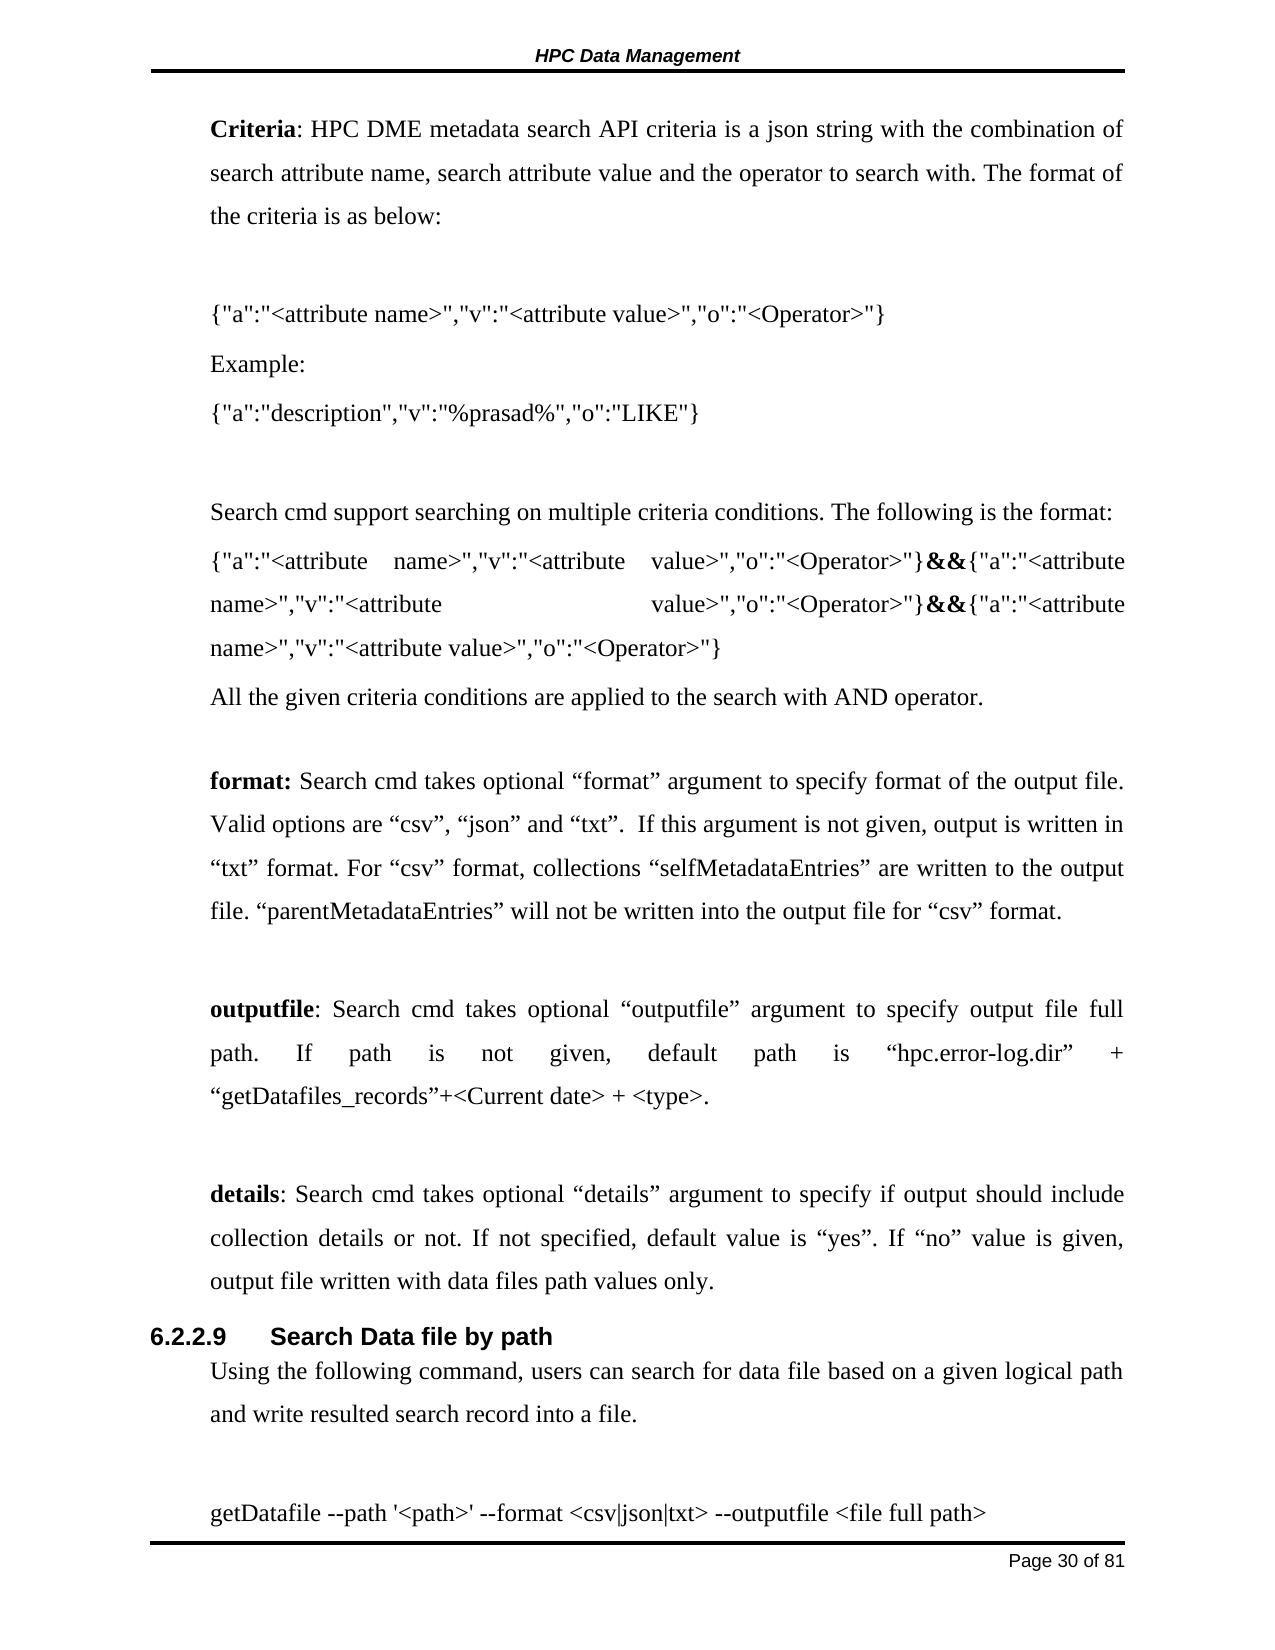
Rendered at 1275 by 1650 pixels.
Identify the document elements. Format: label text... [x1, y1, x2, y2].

text {"a":"description","v":"%prasad%","o":"LIKE"} [210, 398, 1125, 427]
text details: Search cmd takes optional “details” argument to specify if output should include collection details or not. If not specified, default value is “yes”. If “no” value is given, output file written with data files path values only. [210, 1179, 1125, 1294]
text format: Search cmd takes optional “format” argument to specify format of the output file. Valid options are “csv”, “json” and “txt”. If this argument is not given, output is written in “txt” format. For “csv” format, collections “selfMetadataEntries” are written to the output file. “parentMetadataEntries” will not be written into the output file for “csv” format. [210, 766, 1125, 924]
text getDatafile --path '<path>' --format <csv|json|txt> --outputfile <file full path> [210, 1498, 1125, 1527]
text Using the following command, users can search for data file based on a given logical path and write resulted search record into a file. [210, 1356, 1125, 1428]
subtitle Search Data file by path [150, 1321, 1125, 1350]
text Search cmd support searching on multiple criteria conditions. The following is the format: [210, 497, 1125, 526]
text outputfile: Search cmd takes optional “outputfile” argument to specify output file full path. If path is not given, default path is “hpc.error-log.dir” + “getDatafiles_records”+<Current date> + <type>. [210, 994, 1125, 1109]
text {"a":"<attribute name>","v":"<attribute value>","o":"<Operator>"} [210, 299, 1125, 328]
text All the given criteria conditions are applied to the search with AND operator. [210, 682, 1125, 711]
text {"a":"<attribute name>","v":"<attribute value>","o":"<Operator>"}&&{"a":"<attribute name>","v":"<attribute value>","o":"<Operator>"}&&{"a":"<attribute name>","v":"<attribute value>","o":"<Operator>"} [210, 546, 1125, 661]
text Example: [210, 349, 1125, 378]
text Criteria: HPC DME metadata search API criteria is a json string with the combination of search attribute name, search attribute value and the operator to search with. The format of the criteria is as below: [210, 114, 1125, 229]
